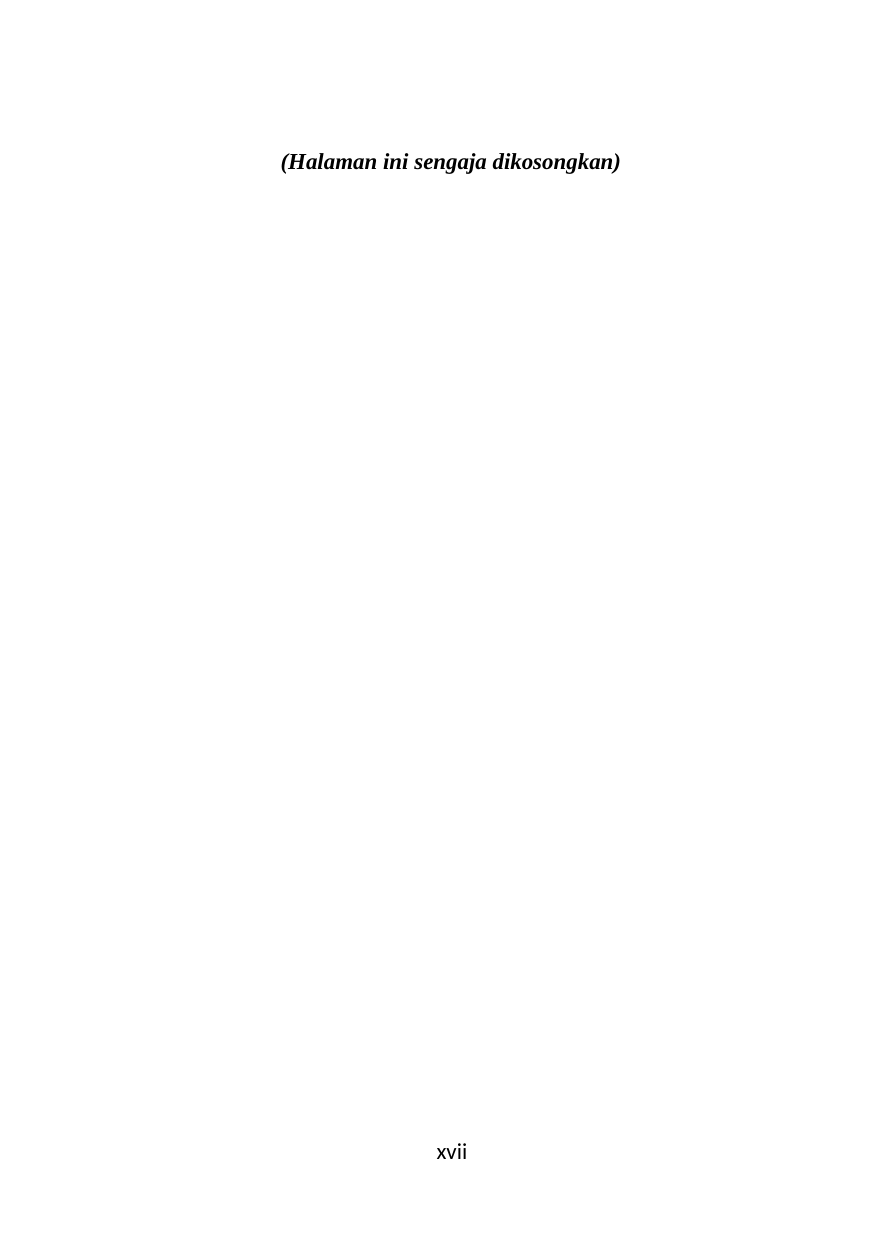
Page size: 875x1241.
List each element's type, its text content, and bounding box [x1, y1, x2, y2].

text (Halaman ini sengaja dikosongkan) [148, 148, 756, 174]
